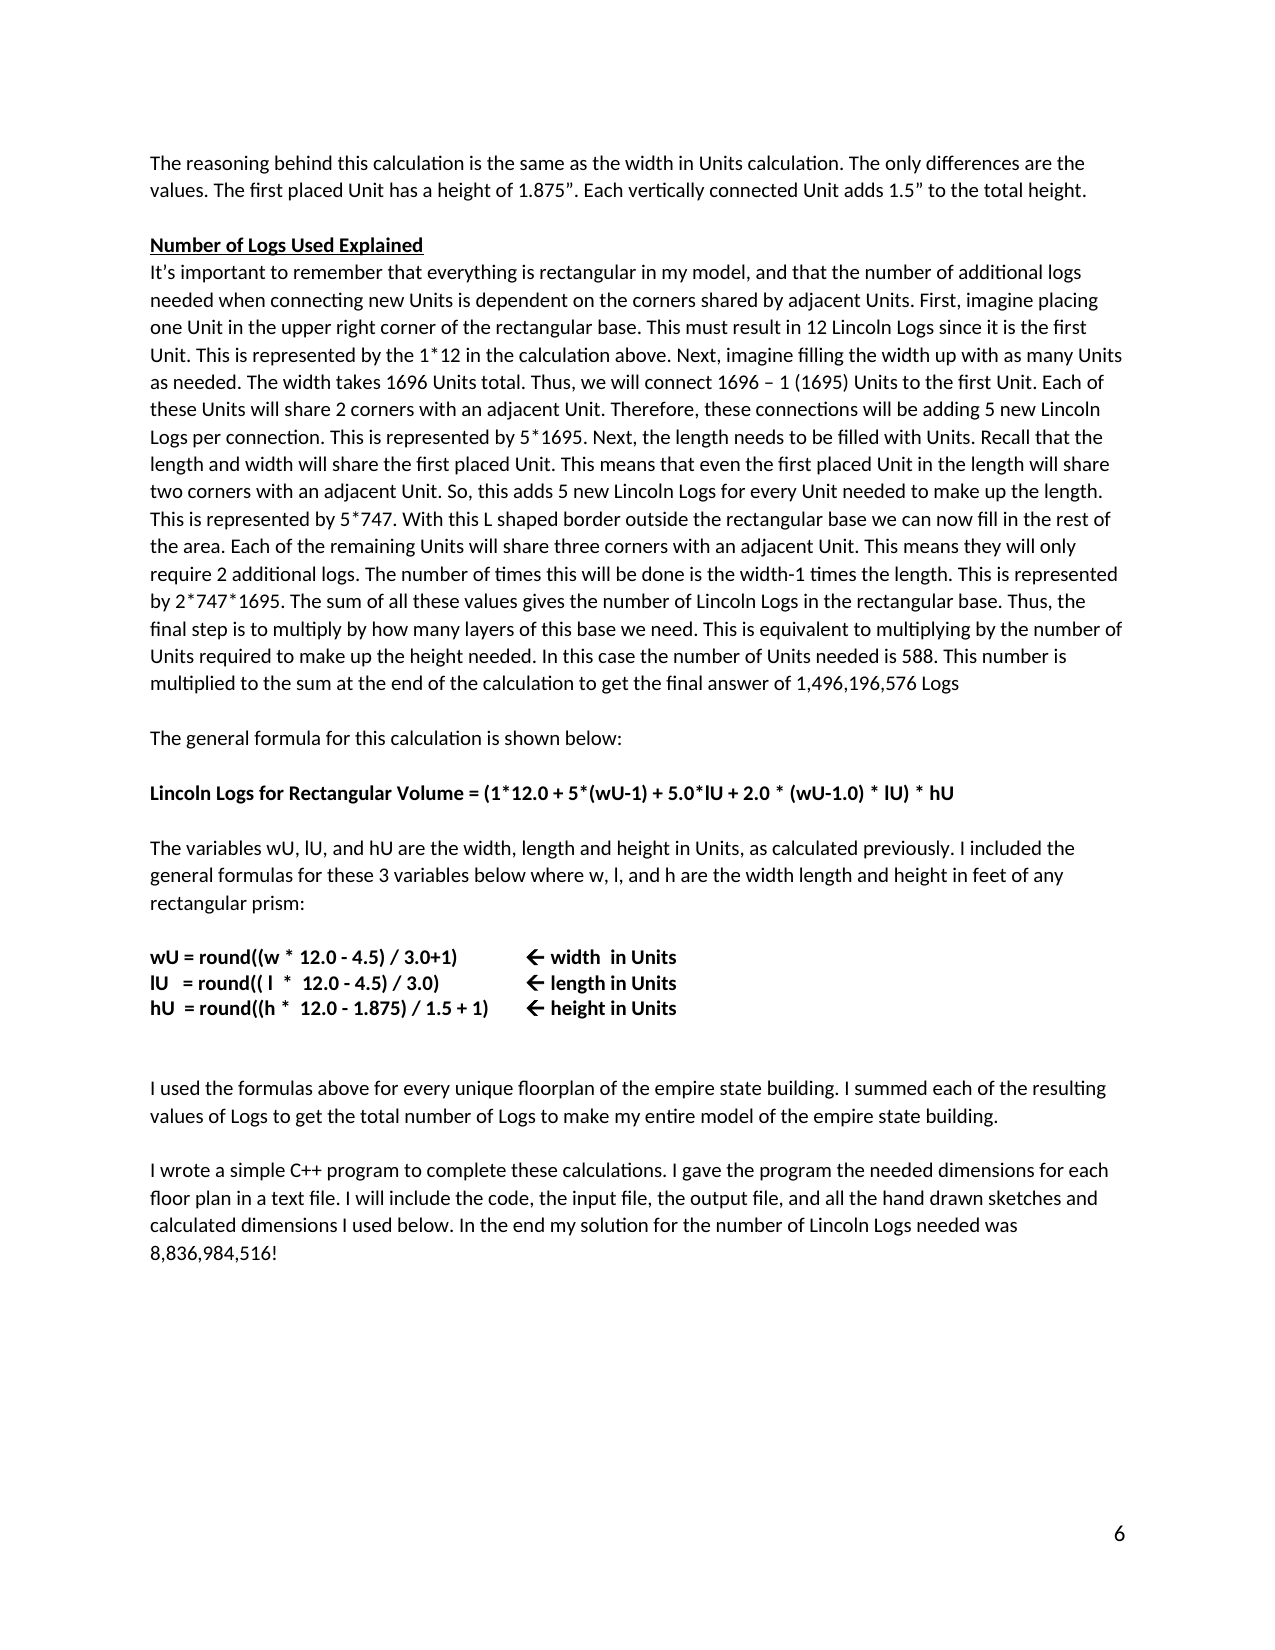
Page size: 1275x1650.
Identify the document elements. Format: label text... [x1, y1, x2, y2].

text It’s important to remember that everything is rectangular in my model, and that the number of additional logs needed when connecting new Units is dependent on the corners shared by adjacent Units. First, imagine placing one Unit in the upper right corner of the rectangular base. This must result in 12 Lincoln Logs since it is the first Unit. This is represented by the 1*12 in the calculation above. Next, imagine filling the width up with as many Units as needed. The width takes 1696 Units total. Thus, we will connect 1696 – 1 (1695) Units to the first Unit. Each of these Units will share 2 corners with an adjacent Unit. Therefore, these connections will be adding 5 new Lincoln Logs per connection. This is represented by 5*1695. Next, the length needs to be filled with Units. Recall that the length and width will share the first placed Unit. This means that even the first placed Unit in the length will share two corners with an adjacent Unit. So, this adds 5 new Lincoln Logs for every Unit needed to make up the length. This is represented by 5*747. With this L shaped border outside the rectangular base we can now fill in the rest of the area. Each of the remaining Units will share three corners with an adjacent Unit. This means they will only require 2 additional logs. The number of times this will be done is the width-1 times the length. This is represented by 2*747*1695. The sum of all these values gives the number of Lincoln Logs in the rectangular base. Thus, the final step is to multiply by how many layers of this base we need. This is equivalent to multiplying by the number of Units required to make up the height needed. In this case the number of Units needed is 588. This number is multiplied to the sum at the end of the calculation to get the final answer of 1,496,196,576 Logs [150, 259, 1125, 696]
text Number of Logs Used Explained [150, 232, 1125, 258]
text The variables wU, lU, and hU are the width, length and height in Units, as calculated previously. I included the general formulas for these 3 variables below where w, l, and h are the width length and height in feet of any rectangular prism: [150, 835, 1125, 915]
text The reasoning behind this calculation is the same as the width in Units calculation. The only differences are the values. The first placed Unit has a height of 1.875”. Each vertically connected Unit adds 1.5” to the total height. [150, 150, 1125, 203]
text I wrote a simple C++ program to complete these calculations. I gave the program the needed dimensions for each floor plan in a text file. I will include the code, the input file, the output file, and all the hand drawn sketches and calculated dimensions I used below. In the end my solution for the number of Lincoln Logs needed was 8,836,984,516! [150, 1158, 1125, 1265]
text hU = round((h * 12.0 - 1.875) / 1.5 + 1) height in Units [150, 995, 1125, 1021]
text lU = round(( l * 12.0 - 4.5) / 3.0) length in Units [150, 970, 1125, 995]
text wU = round((w * 12.0 - 4.5) / 3.0+1) width in Units [150, 944, 1125, 970]
text Lincoln Logs for Rectangular Volume = (1*12.0 + 5*(wU-1) + 5.0*lU + 2.0 * (wU-1.0) * lU) * hU [150, 780, 1125, 806]
text The general formula for this calculation is shown below: [150, 725, 1125, 751]
text I used the formulas above for every unique floorplan of the empire state building. I summed each of the resulting values of Logs to get the total number of Logs to make my entire model of the empire state building. [150, 1076, 1125, 1128]
